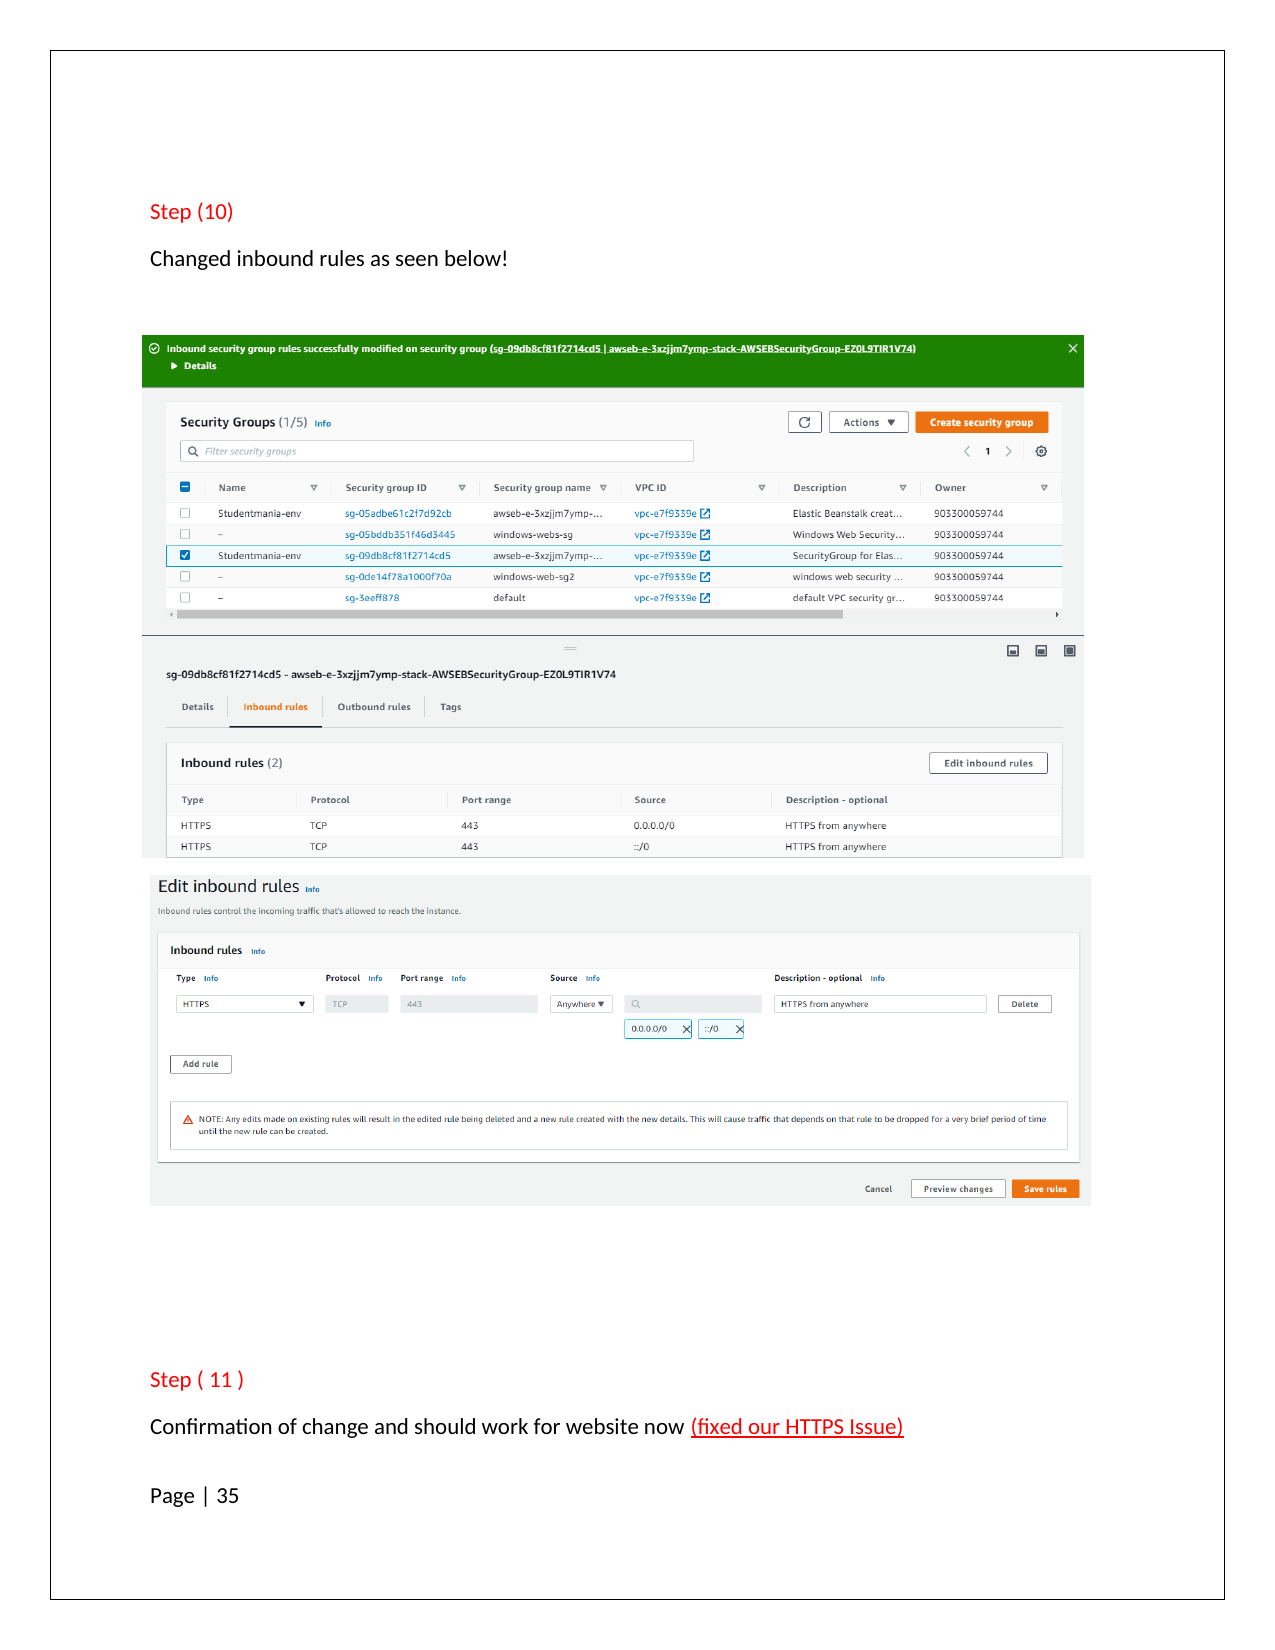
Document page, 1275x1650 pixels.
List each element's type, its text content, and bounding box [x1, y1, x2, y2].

picture [150, 875, 1091, 1206]
text Step (10) [150, 197, 1125, 225]
text Step ( 11 ) [150, 1365, 1125, 1393]
text Confirmation of change and should work for website now (fixed our HTTPS Issue) [150, 1412, 1125, 1440]
picture [142, 335, 1084, 858]
text Changed inbound rules as seen below! [150, 244, 1125, 272]
